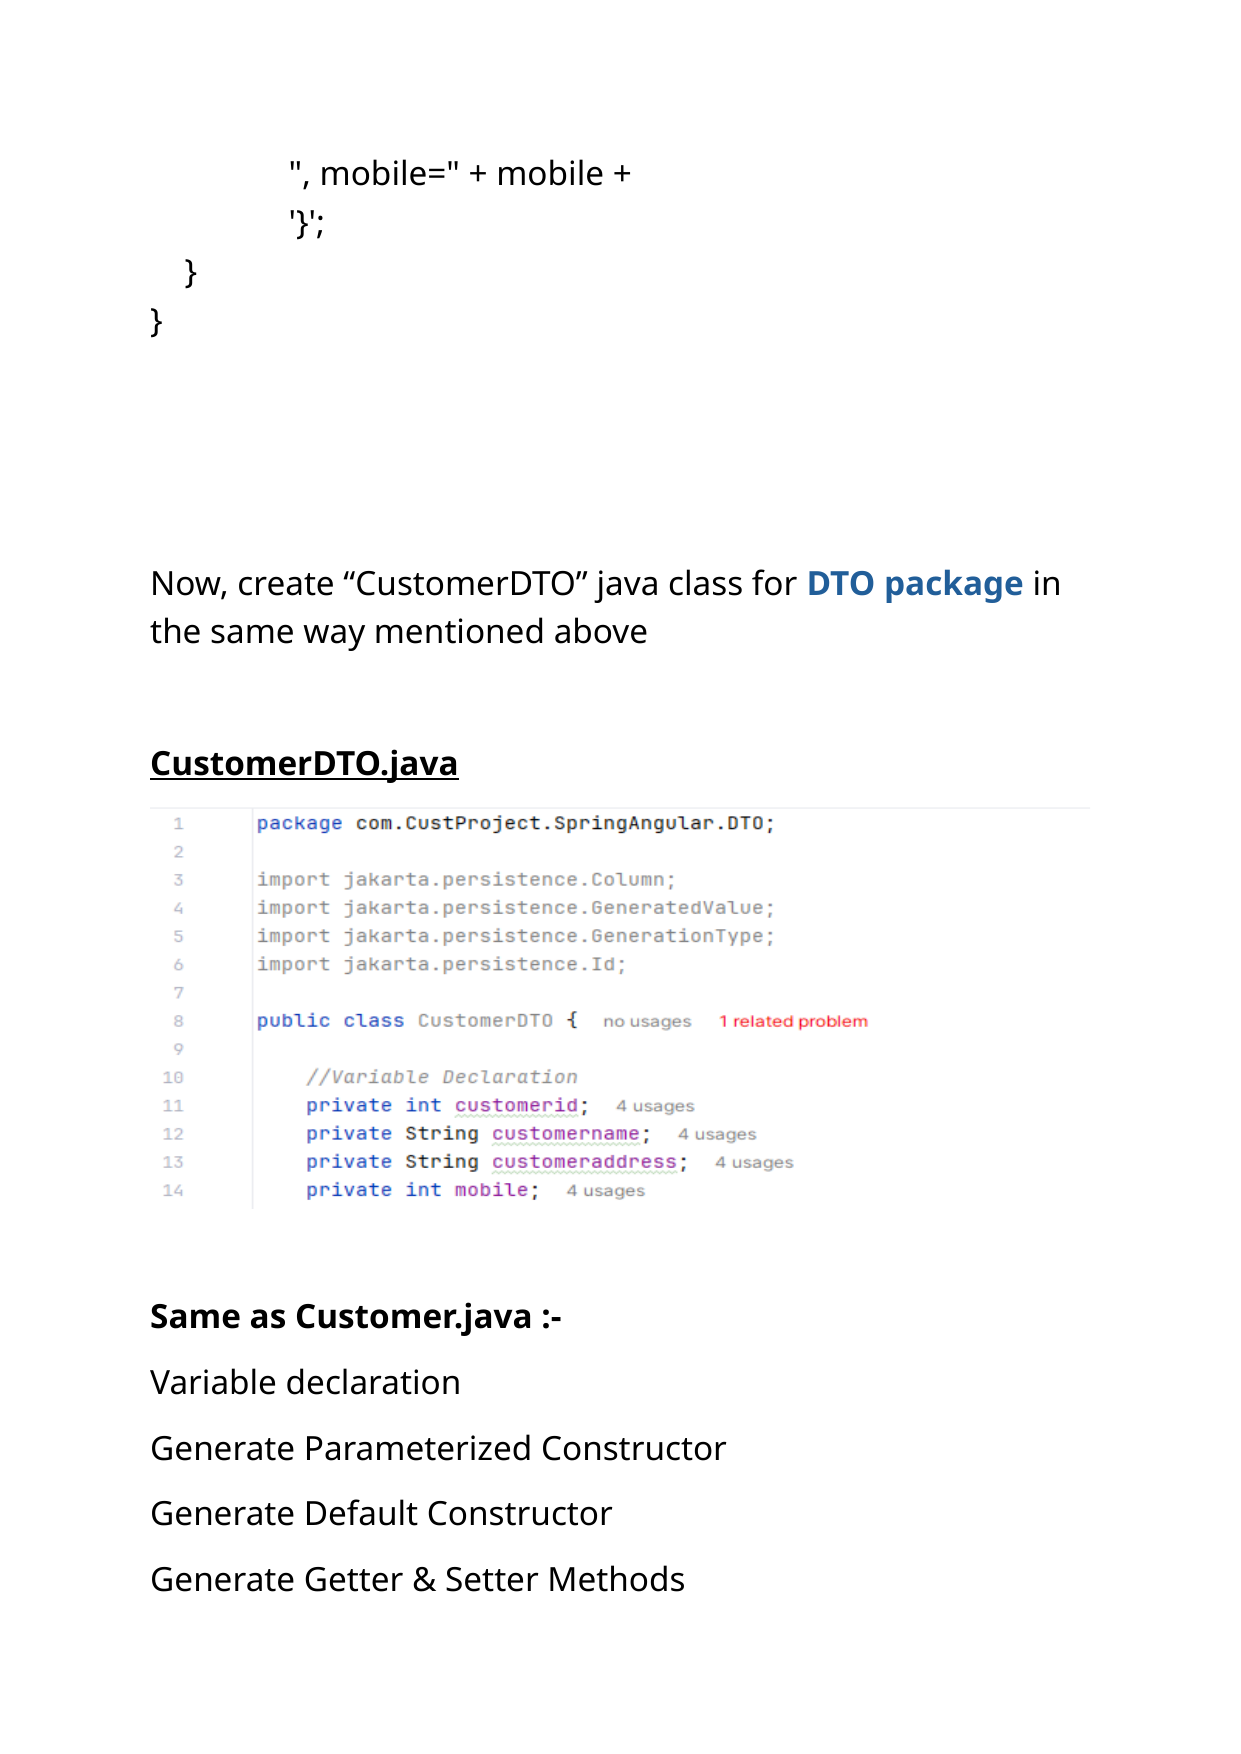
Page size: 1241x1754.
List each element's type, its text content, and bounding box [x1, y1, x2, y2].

text Same as Customer.java :- [150, 1293, 1090, 1339]
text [150, 150, 1090, 342]
picture [150, 805, 1091, 1209]
text Generate Getter & Setter Methods [150, 1556, 1090, 1601]
text Now, create “CustomerDTO” java class for DTO package in the same way mentioned above [150, 559, 1090, 654]
text Variable declaration [150, 1359, 1090, 1404]
text Generate Default Constructor [150, 1490, 1090, 1536]
text Generate Parameterized Constructor [150, 1424, 1090, 1470]
text CustomerDTO.java [150, 739, 1090, 785]
